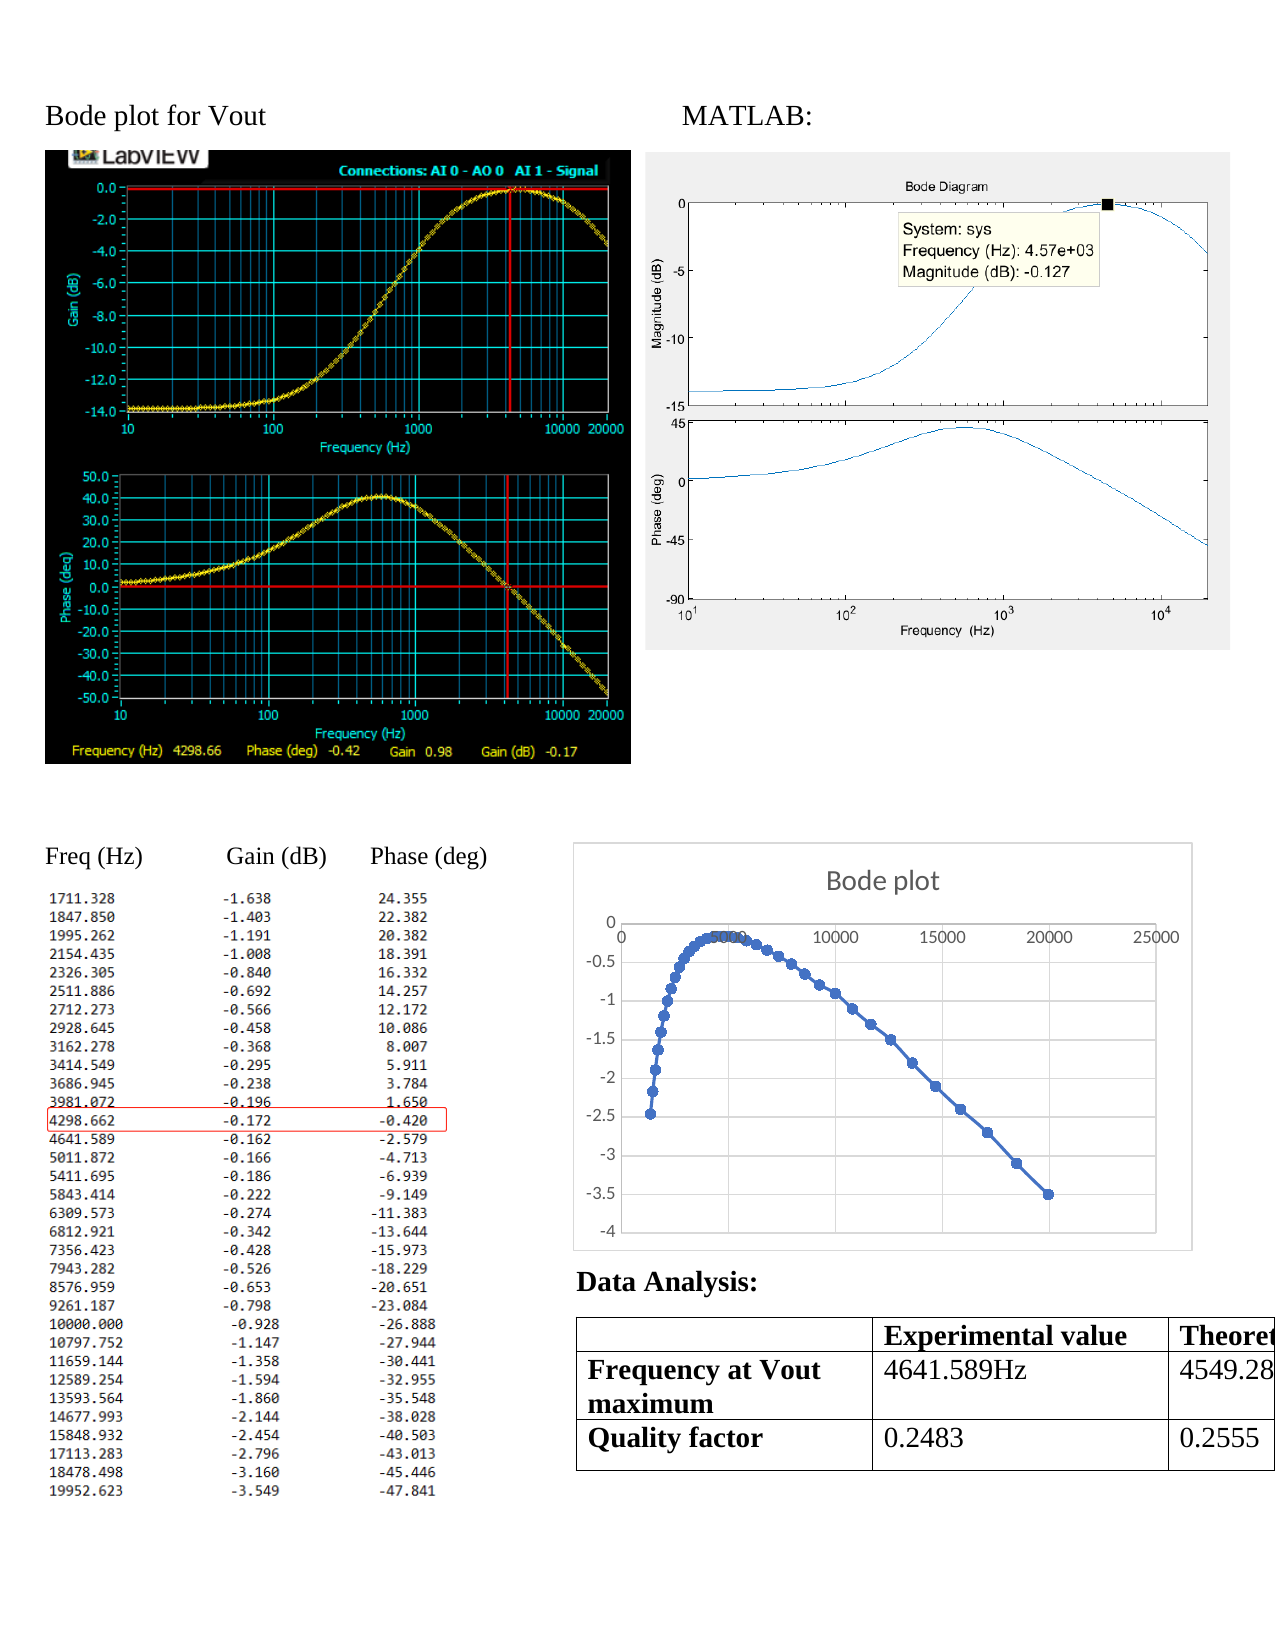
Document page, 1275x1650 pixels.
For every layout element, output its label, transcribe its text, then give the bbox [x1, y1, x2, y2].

table_cell Frequency at Vout maximum [577, 1352, 872, 1419]
picture [45, 150, 631, 764]
text Bode plot for Vout MATLAB: [45, 98, 1230, 131]
table_header Experimental value [873, 1318, 1168, 1351]
picture [45, 887, 558, 1507]
table_header Theoretical value [1169, 1318, 1274, 1351]
table_cell Quality factor [577, 1420, 872, 1470]
table_cell 4549.28Hz [1169, 1352, 1274, 1419]
text Freq (Hz) Gain (dB) Phase (deg) [45, 841, 1230, 870]
picture [645, 152, 1231, 650]
text Data Analysis: [558, 1153, 1230, 1297]
table_header [577, 1318, 872, 1351]
table_cell 0.2483 [873, 1420, 1168, 1470]
table_cell 4641.589Hz [873, 1352, 1168, 1419]
table_cell 0.2555 [1169, 1420, 1274, 1470]
